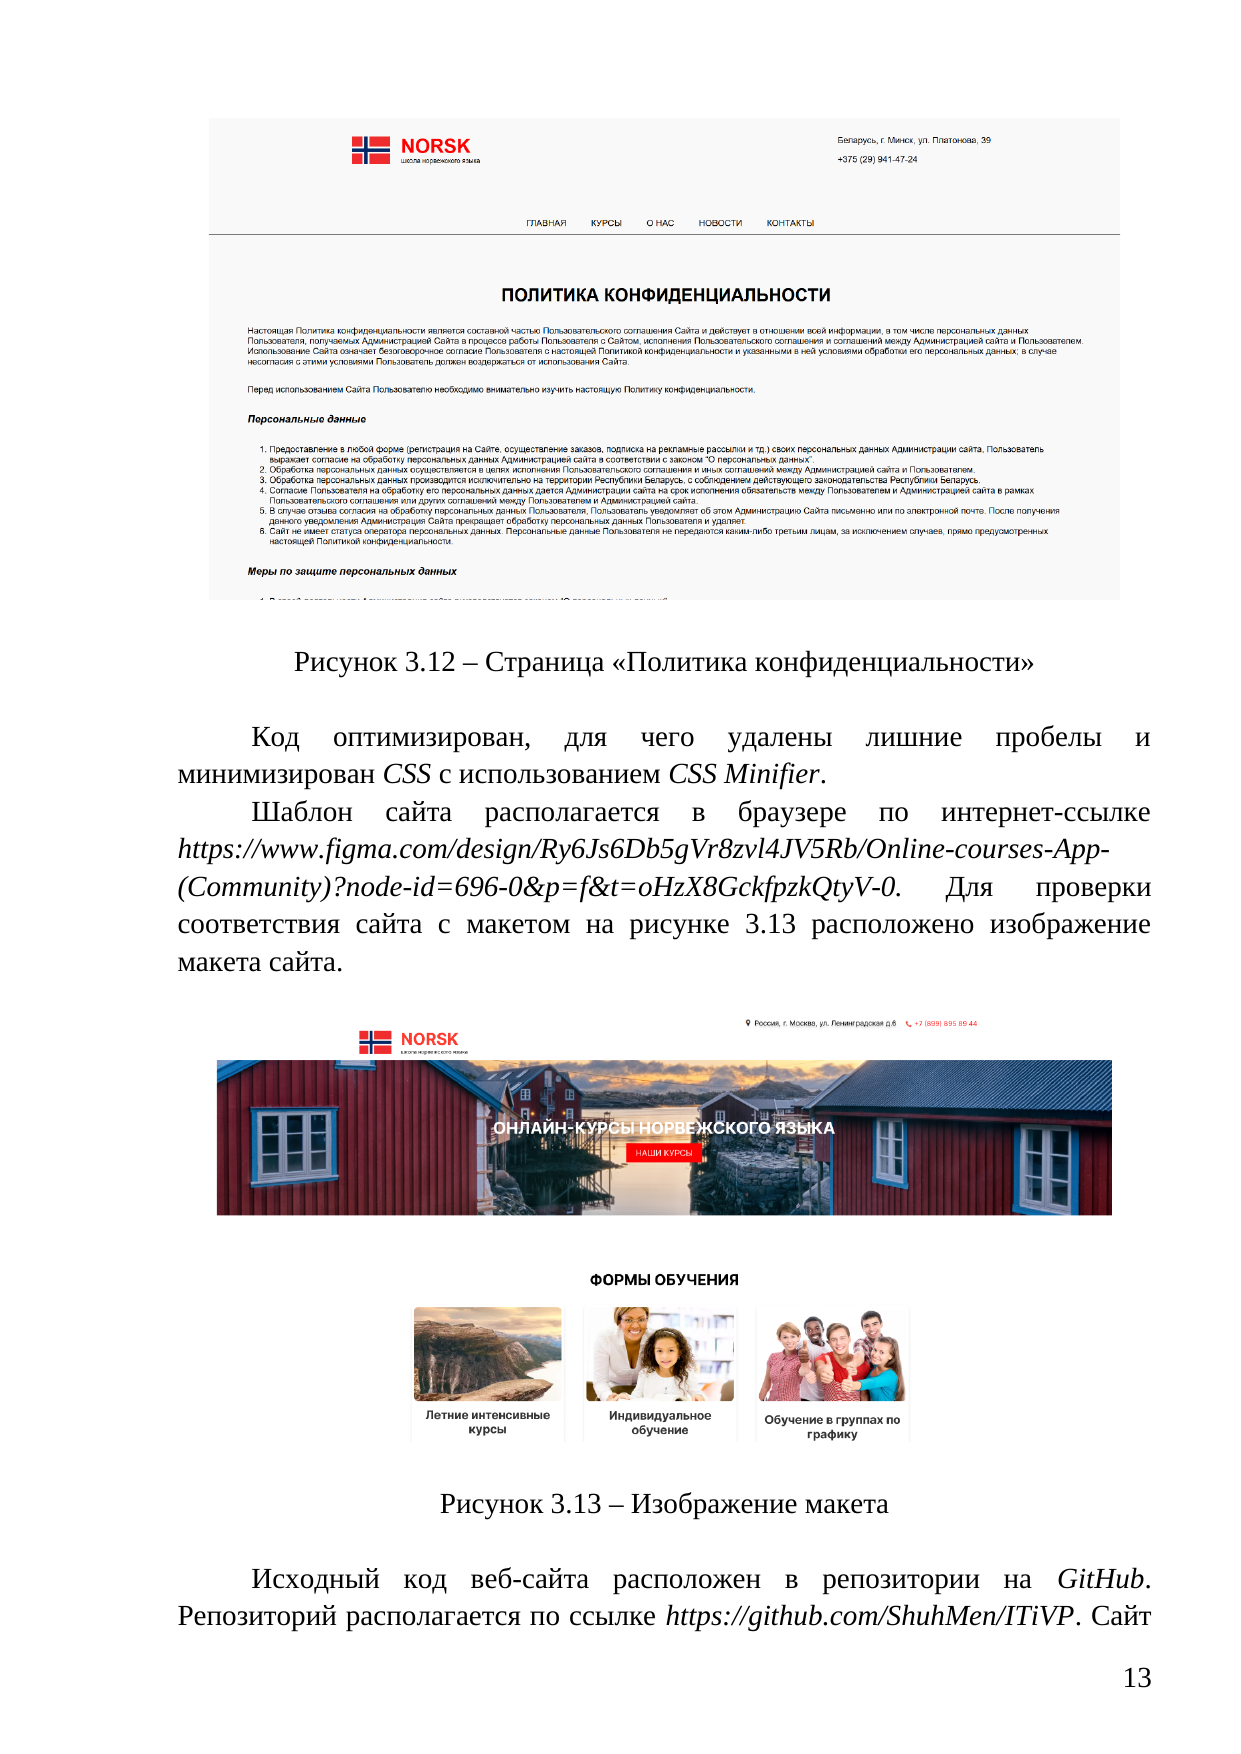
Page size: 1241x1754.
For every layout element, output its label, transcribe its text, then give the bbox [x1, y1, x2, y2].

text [177, 1558, 1152, 1633]
text Шаблон сайта располагается в браузере по интернет-ссылке https://www.figma.com/design/Ry6Js6Db5gVr8zvl4JV5Rb/Online-courses-App-(Community)?node-id=696-0&p=f&t=oHzX8GckfpzkQtyV-0. Для проверки соответствия сайта с макетом на рисунке 3.13 расположено изображение макета сайта. [177, 791, 1152, 978]
picture [216, 1016, 1112, 1442]
picture [208, 118, 1121, 600]
text Рисунок 3.13 – Изображение макета [177, 1483, 1152, 1521]
text Рисунок 3.12 – Страница «Политика конфиденциальности» [177, 641, 1152, 678]
text Код оптимизирован, для чего удалены лишние пробелы и минимизирован CSS с использованием CSS Minifier. [177, 716, 1152, 791]
